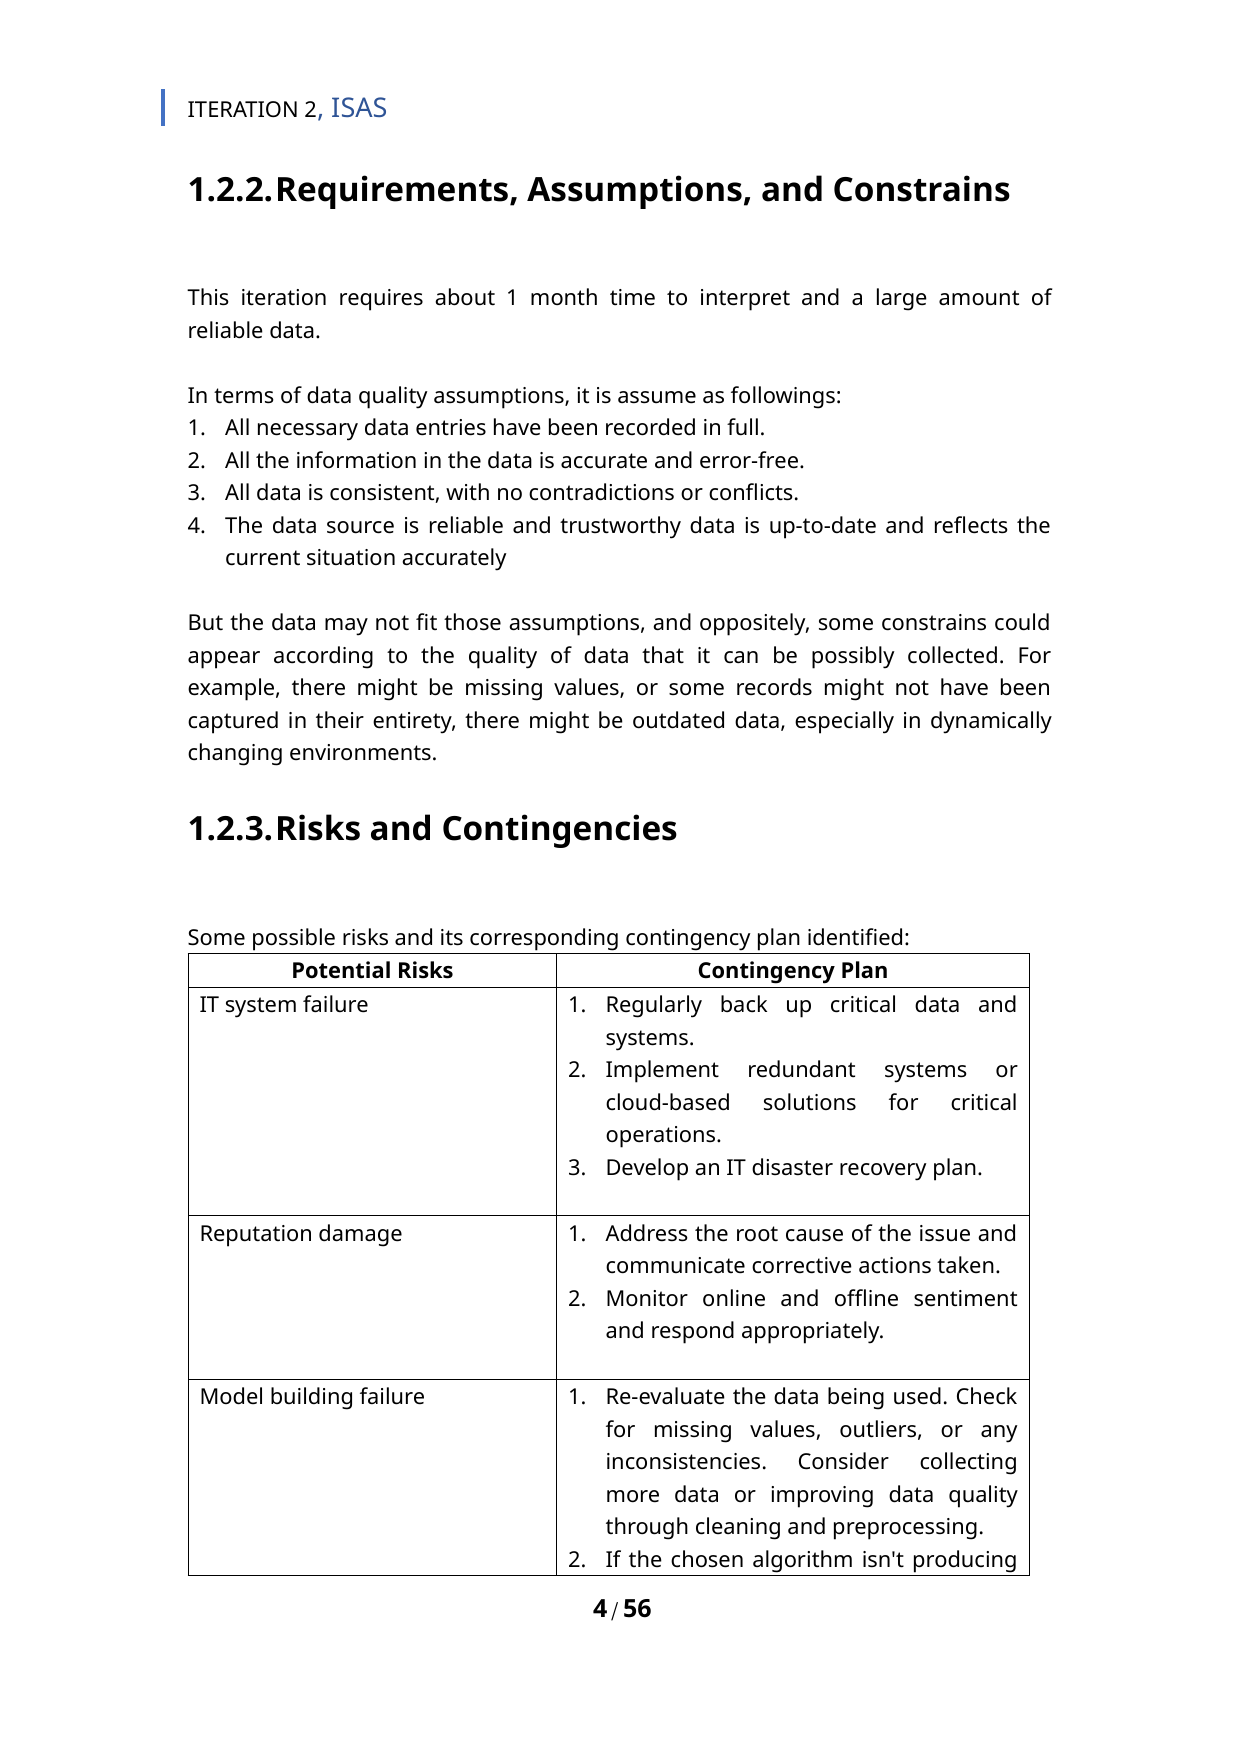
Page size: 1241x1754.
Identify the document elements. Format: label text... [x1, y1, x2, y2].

subtitle Requirements, Assumptions, and Constrains [187, 156, 1053, 221]
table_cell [557, 1380, 1029, 1575]
table_cell Regularly back up critical data and systems. Implement redundant systems or cloud-based solutions for critical operations. Develop an IT disaster recovery plan. [557, 988, 1029, 1215]
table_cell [189, 1380, 556, 1575]
table_header Potential Risks [189, 954, 556, 987]
table_header Contingency Plan [557, 954, 1029, 987]
subtitle Risks and Contingencies [187, 795, 1053, 860]
table_cell Address the root cause of the issue and communicate corrective actions taken. Monitor online and offline sentiment and respond appropriately. [557, 1216, 1029, 1379]
text This iteration requires about 1 month time to interpret and a large amount of reliable data. [187, 281, 1053, 346]
list All necessary data entries have been recorded in full. [187, 411, 1053, 443]
list All data is consistent, with no contradictions or conflicts. [187, 476, 1053, 508]
text Some possible risks and its corresponding contingency plan identified: [187, 921, 1053, 953]
table_cell IT system failure [189, 988, 556, 1215]
text But the data may not fit those assumptions, and oppositely, some constrains could appear according to the quality of data that it can be possibly collected. For example, there might be missing values, or some records might not have been captured in their entirety, there might be outdated data, especially in dynamically changing environments. [187, 606, 1053, 768]
table_cell Reputation damage [189, 1216, 556, 1379]
text In terms of data quality assumptions, it is assume as followings: [187, 378, 1053, 411]
list All the information in the data is accurate and error-free. [187, 443, 1053, 476]
list The data source is reliable and trustworthy data is up-to-date and reflects the current situation accurately [187, 508, 1053, 573]
